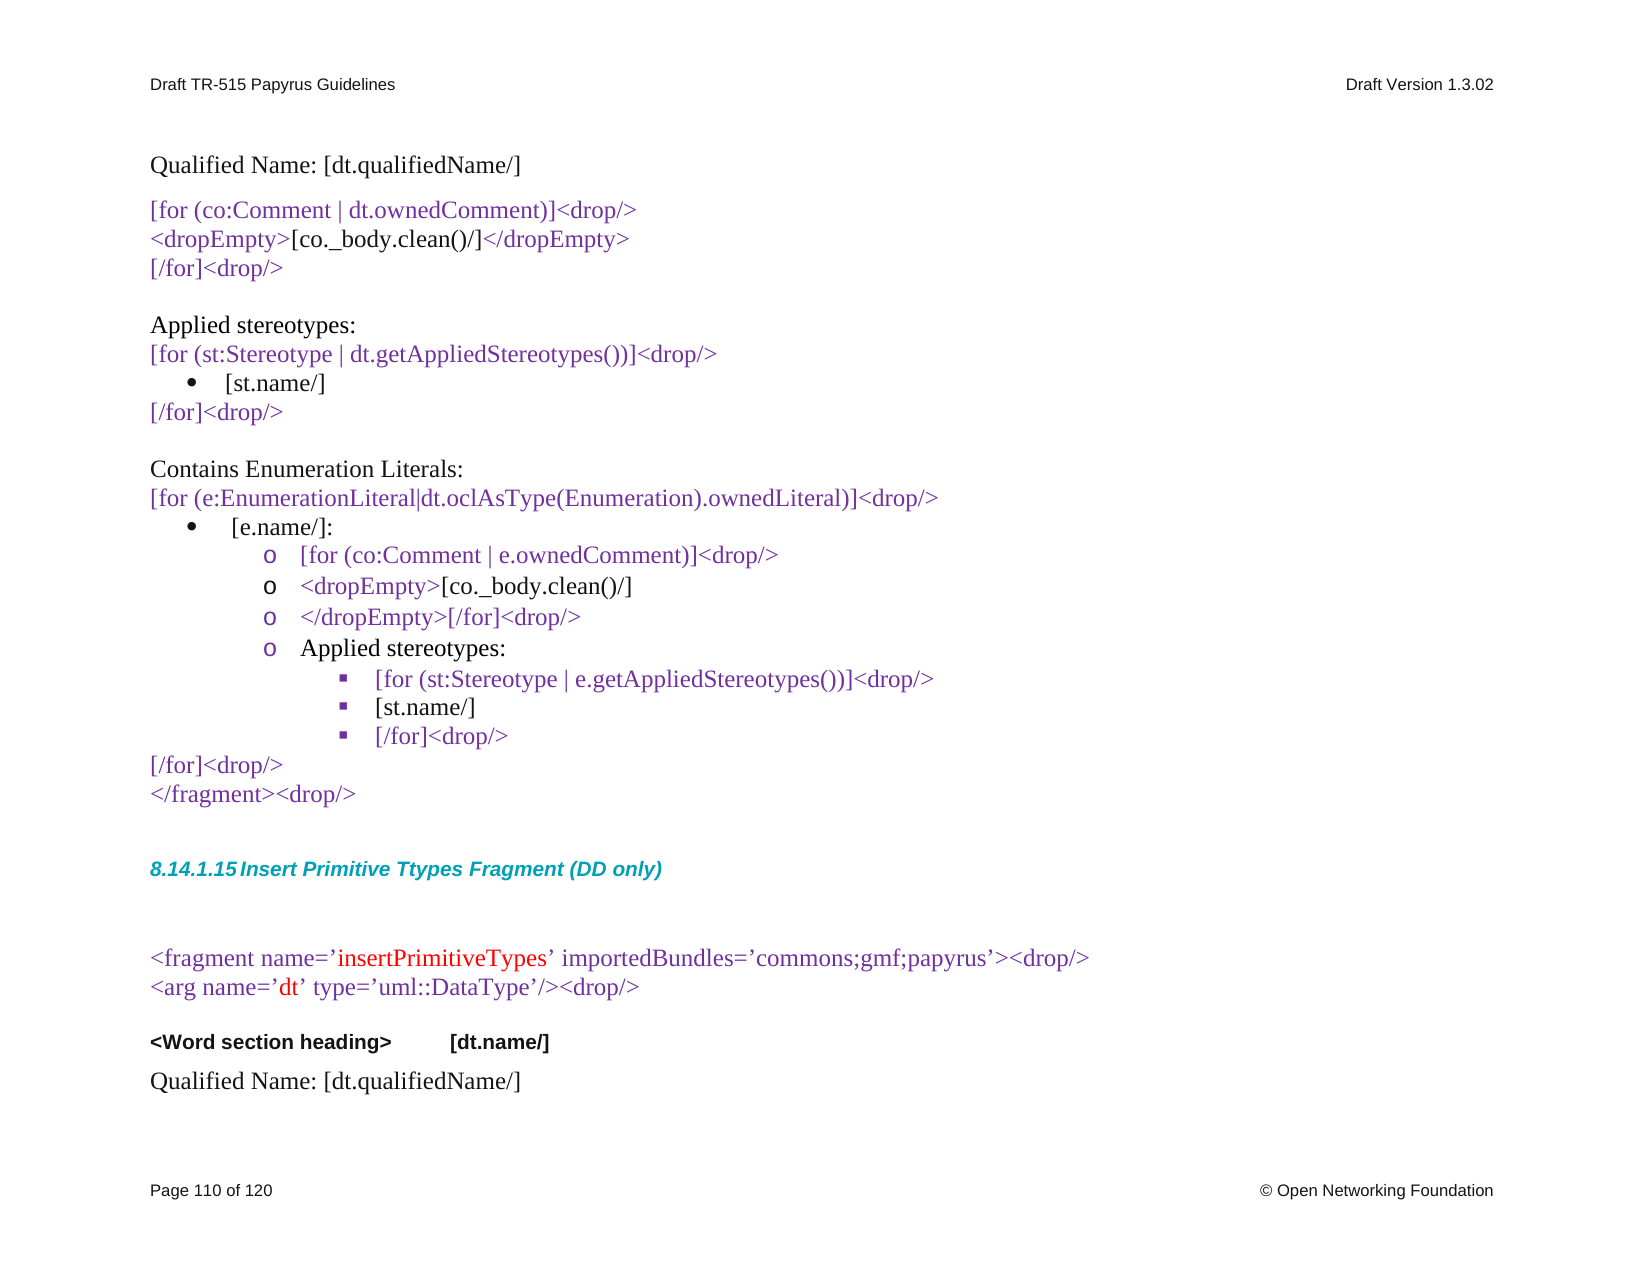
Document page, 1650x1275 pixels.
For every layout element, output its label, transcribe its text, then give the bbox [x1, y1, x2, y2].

list Applied stereotypes: [262, 633, 1500, 664]
text <Word section heading> [dt.name/] [150, 1030, 1500, 1054]
text [for (e:EnumerationLiteral|dt.oclAsType(Enumeration).ownedLiteral)]<drop/> [150, 483, 1500, 512]
text [/for]<drop/> [150, 253, 1500, 282]
subtitle Insert Primitive Ttypes Fragment (DD only) [150, 857, 1500, 881]
list [st.name/] [337, 692, 1500, 721]
text Qualified Name: [dt.qualifiedName/] [150, 150, 1500, 179]
text <fragment name=’insertPrimitiveTypes’ importedBundles=’commons;gmf;papyrus’><drop/> <arg name=’dt’ type=’uml::DataType’/><drop/> [150, 943, 1500, 1001]
text Applied stereotypes: [150, 310, 1500, 339]
text [for (co:Comment | dt.ownedComment)]<drop/> [150, 195, 1500, 224]
list [/for]<drop/> [337, 721, 1500, 750]
list [e.name/]: [187, 512, 1500, 540]
text [for (st:Stereotype | dt.getAppliedStereotypes())]<drop/> [150, 339, 1500, 368]
text [/for]<drop/> [150, 750, 1500, 779]
text [/for]<drop/> [150, 397, 1500, 425]
list [st.name/] [187, 368, 1500, 397]
list </dropEmpty>[/for]<drop/> [262, 602, 1500, 633]
text Contains Enumeration Literals: [150, 454, 1500, 483]
list <dropEmpty>[co._body.clean()/] [262, 571, 1500, 602]
text Qualified Name: [dt.qualifiedName/] [150, 1066, 1500, 1095]
text <dropEmpty>[co._body.clean()/]</dropEmpty> [150, 224, 1500, 253]
text </fragment><drop/> [150, 779, 1500, 807]
list [for (st:Stereotype | e.getAppliedStereotypes())]<drop/> [337, 664, 1500, 692]
list [for (co:Comment | e.ownedComment)]<drop/> [262, 540, 1500, 571]
